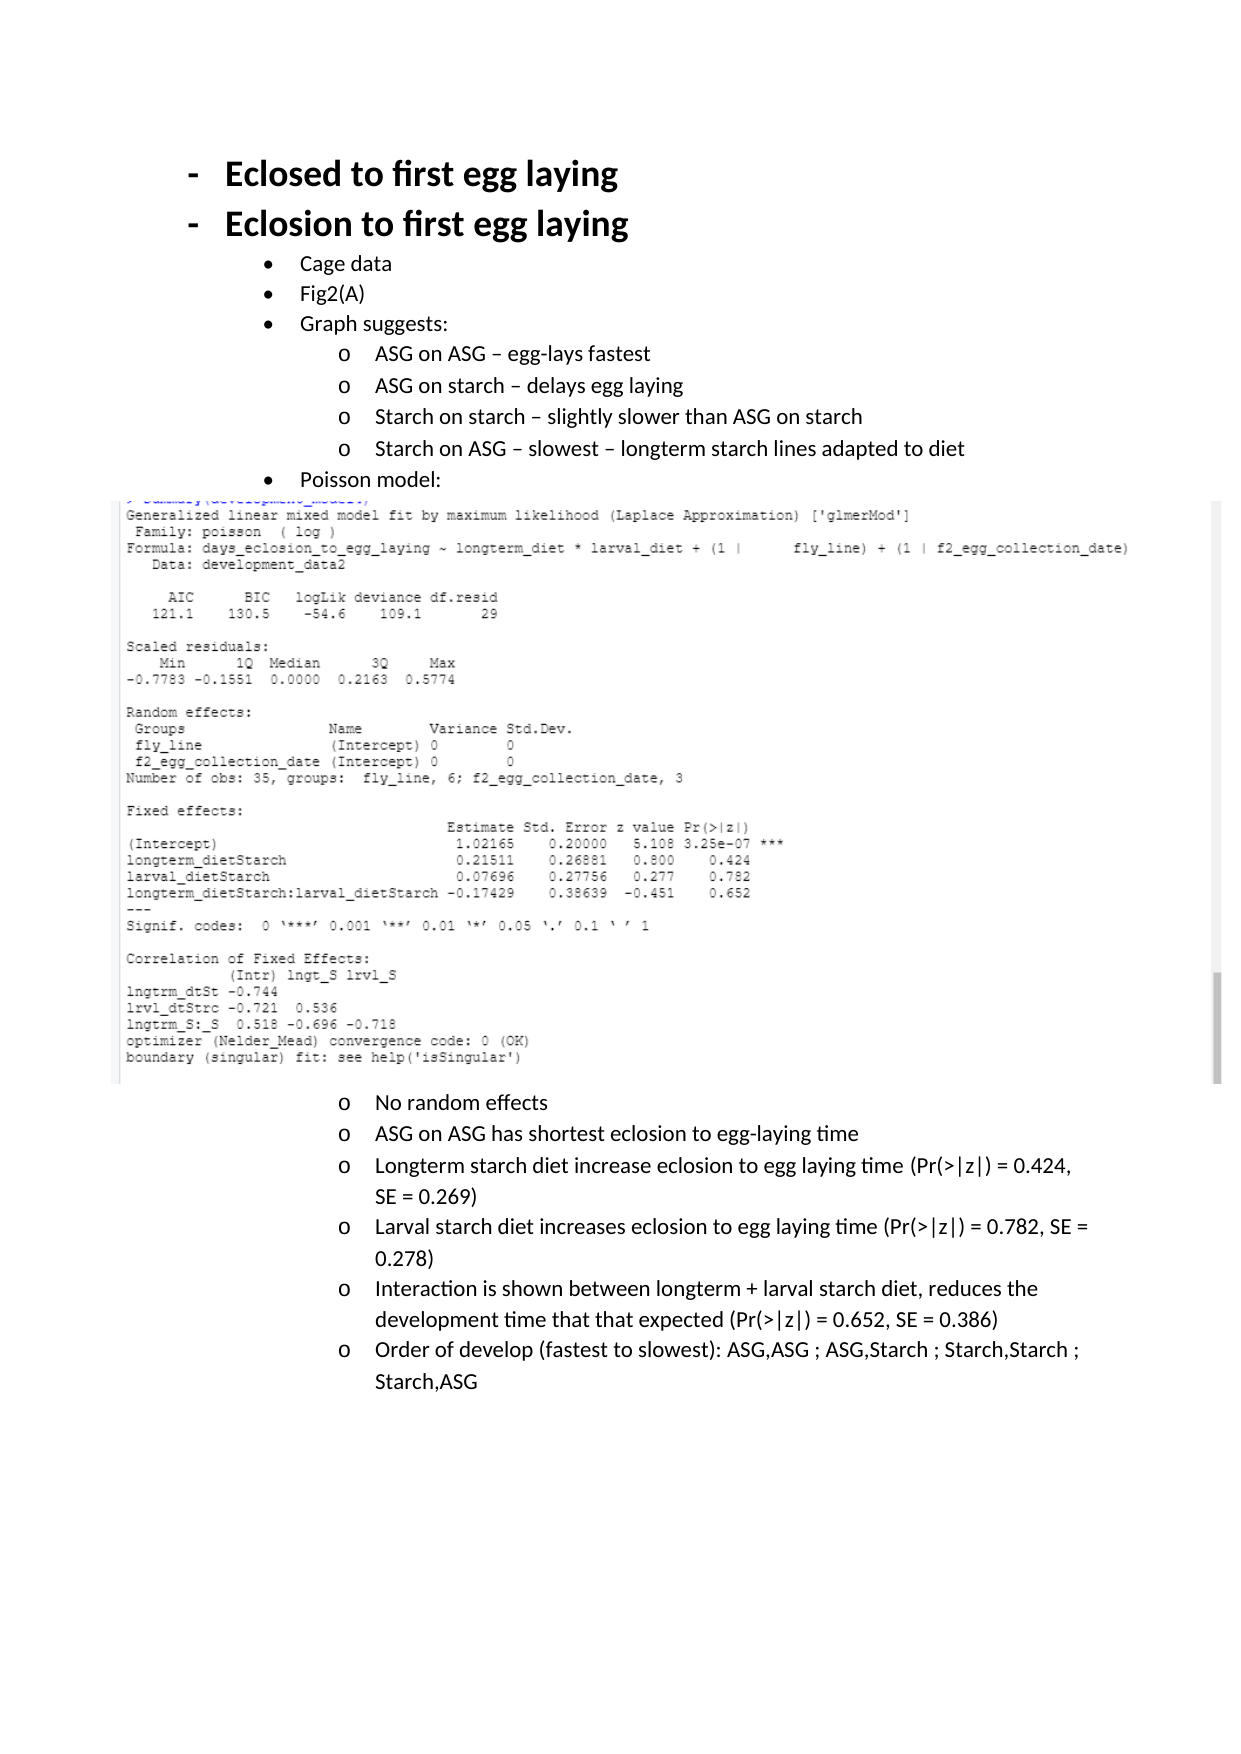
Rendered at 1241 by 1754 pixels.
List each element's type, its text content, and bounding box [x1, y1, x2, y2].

list Starch on starch – slightly slower than ASG on starch [337, 402, 1090, 432]
list Poisson model: [262, 465, 1090, 493]
list Interaction is shown between longterm + larval starch diet, reduces the development time that that expected (Pr(>|z|) = 0.652, SE = 0.386) [337, 1274, 1090, 1333]
list Cage data [262, 249, 1090, 277]
list Eclosed to first egg laying [187, 150, 1090, 196]
list Larval starch diet increases eclosion to egg laying time (Pr(>|z|) = 0.782, SE = 0.278) [337, 1212, 1090, 1272]
list Fig2(A) [262, 279, 1090, 307]
list No random effects [337, 1084, 1090, 1117]
list ASG on ASG has shortest eclosion to egg-laying time [337, 1119, 1090, 1148]
list ASG on ASG – egg-lays fastest [337, 339, 1090, 369]
list Eclosion to first egg laying [187, 199, 1090, 245]
picture [111, 501, 1222, 1084]
list Order of develop (fastest to slowest): ASG,ASG ; ASG,Starch ; Starch,Starch ; Starch,ASG [337, 1336, 1090, 1395]
list ASG on starch – delays egg laying [337, 371, 1090, 400]
list Graph suggests: [262, 309, 1090, 337]
list Longterm starch diet increase eclosion to egg laying time (Pr(>|z|) = 0.424, SE = 0.269) [337, 1151, 1090, 1210]
list Starch on ASG – slowest – longterm starch lines adapted to diet [337, 434, 1090, 463]
